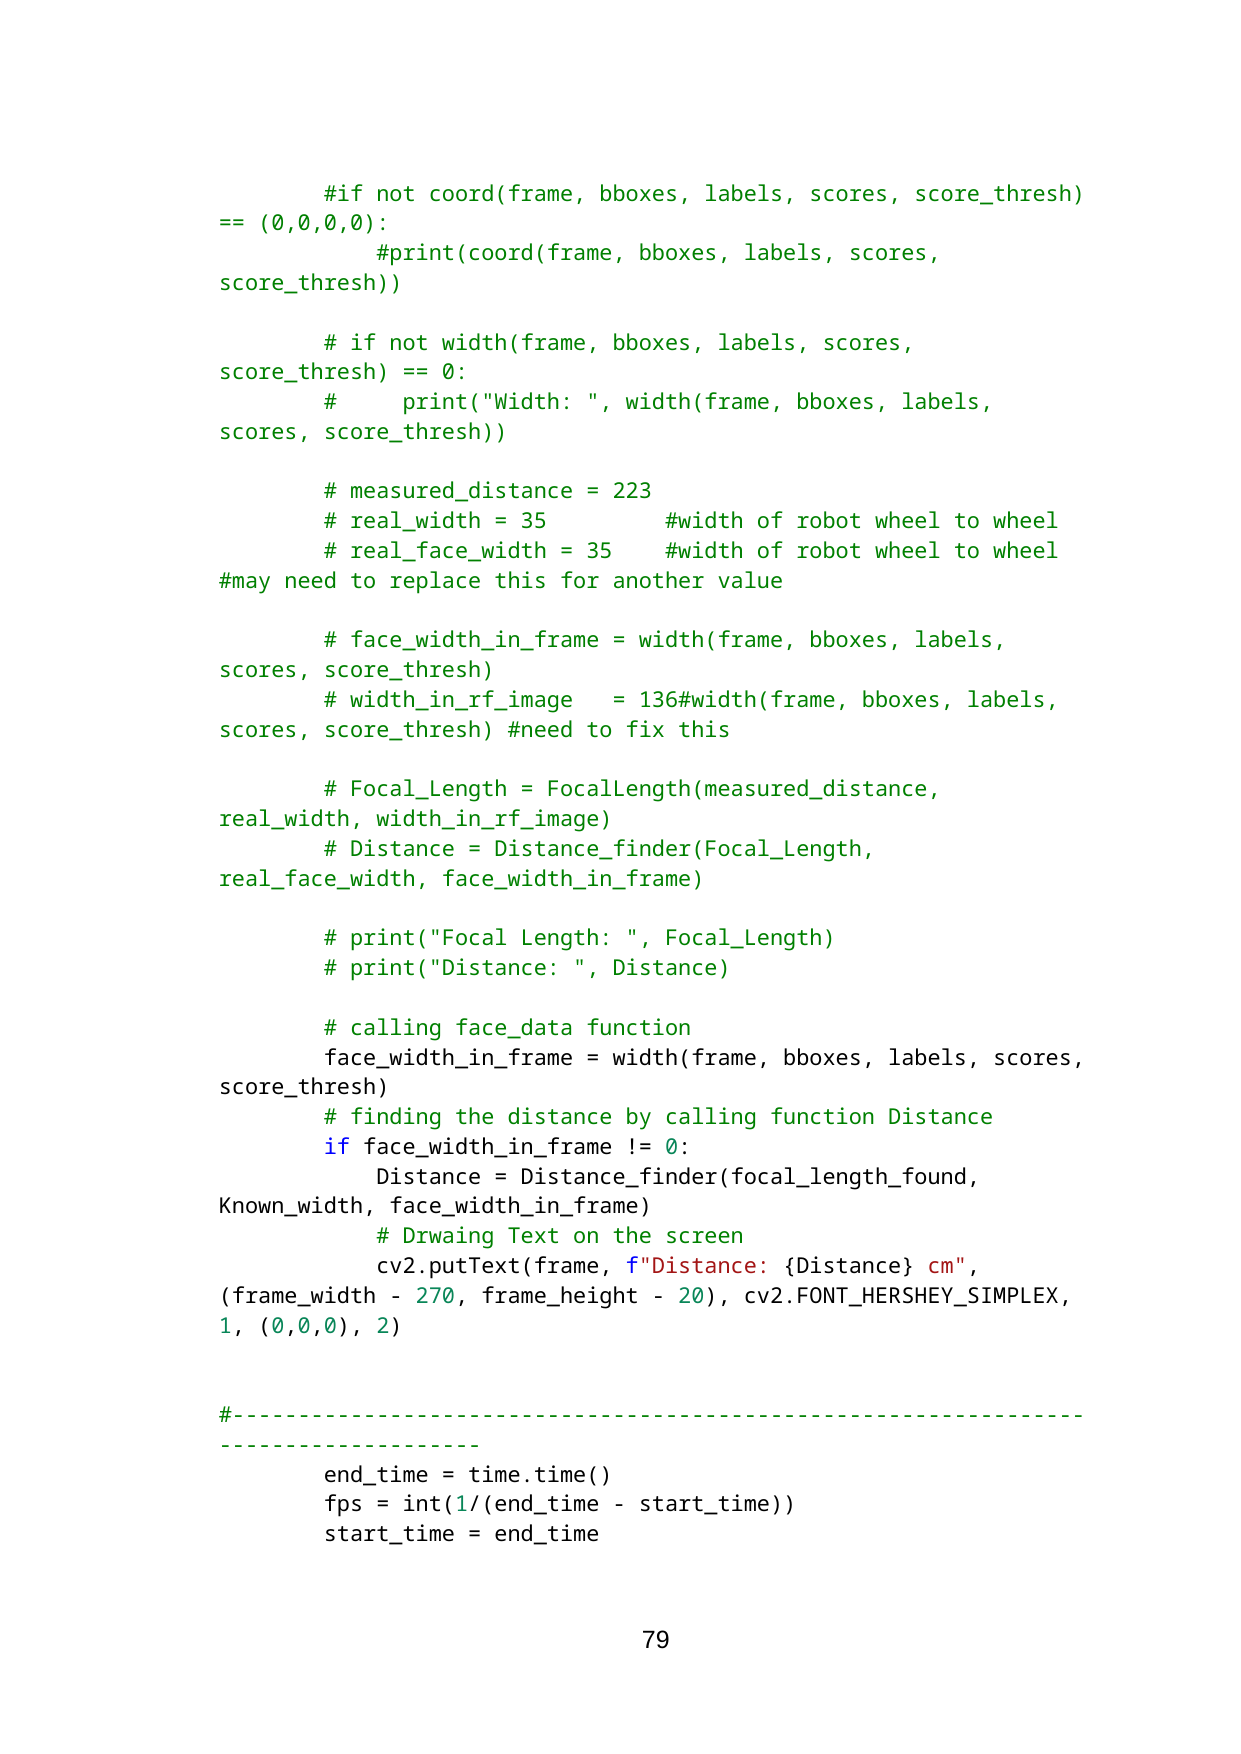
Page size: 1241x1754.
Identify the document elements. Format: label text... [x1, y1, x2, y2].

text #------------------------------------------------------------------------------------- [218, 1369, 1092, 1458]
text # Focal_Length = FocalLength(measured_distance, real_width, width_in_rf_image) [218, 773, 1092, 833]
text cv2.putText(frame, f"Distance: {Distance} cm", (frame_width - 270, frame_height - 20), cv2.FONT_HERSHEY_SIMPLEX, 1, (0,0,0), 2) [218, 1250, 1092, 1339]
text # measured_distance = 223 [218, 475, 1092, 505]
text #print(coord(frame, bboxes, labels, scores, score_thresh)) [218, 237, 1092, 297]
text if face_width_in_frame != 0: [218, 1131, 1092, 1161]
text # print("Focal Length: ", Focal_Length) [218, 922, 1092, 952]
text # Distance = Distance_finder(Focal_Length, real_face_width, face_width_in_frame) [218, 833, 1092, 892]
text #if not coord(frame, bboxes, labels, scores, score_thresh) == (0,0,0,0): [218, 177, 1092, 237]
text Distance = Distance_finder(focal_length_found, Known_width, face_width_in_frame) [218, 1161, 1092, 1220]
text start_time = end_time [218, 1518, 1092, 1548]
text # real_width = 35 #width of robot wheel to wheel [218, 505, 1092, 535]
text # print("Width: ", width(frame, bboxes, labels, scores, score_thresh)) [218, 386, 1092, 446]
text # finding the distance by calling function Distance [218, 1101, 1092, 1131]
text # face_width_in_frame = width(frame, bboxes, labels, scores, score_thresh) [218, 624, 1092, 684]
text # Drwaing Text on the screen [218, 1220, 1092, 1250]
text fps = int(1/(end_time - start_time)) [218, 1488, 1092, 1518]
text # print("Distance: ", Distance) [218, 952, 1092, 982]
text end_time = time.time() [218, 1458, 1092, 1488]
text # if not width(frame, bboxes, labels, scores, score_thresh) == 0: [218, 326, 1092, 386]
text # width_in_rf_image = 136#width(frame, bboxes, labels, scores, score_thresh) #need to fix this [218, 684, 1092, 743]
text # calling face_data function [218, 1012, 1092, 1041]
text face_width_in_frame = width(frame, bboxes, labels, scores, score_thresh) [218, 1041, 1092, 1101]
text # real_face_width = 35 #width of robot wheel to wheel #may need to replace this for another value [218, 535, 1092, 594]
